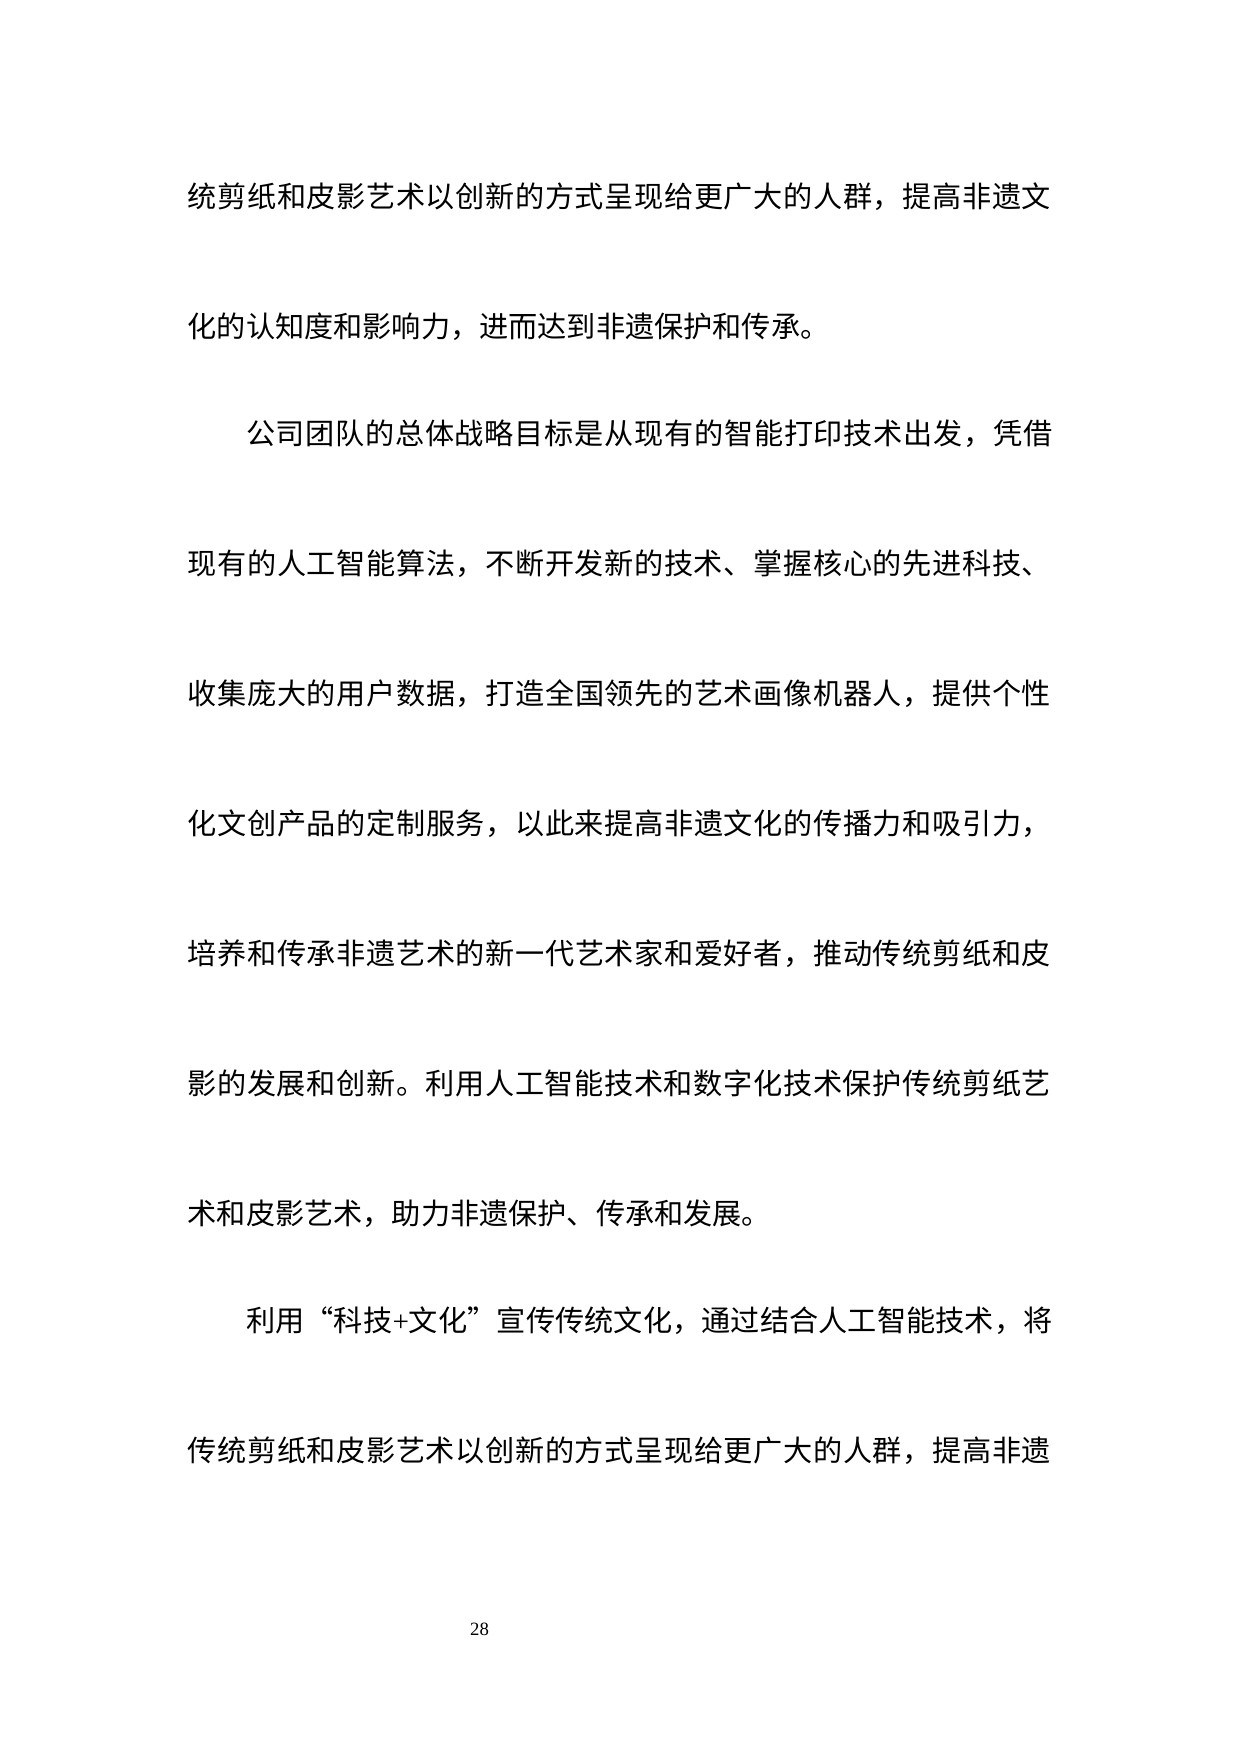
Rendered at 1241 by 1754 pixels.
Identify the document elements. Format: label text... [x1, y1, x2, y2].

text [187, 162, 1053, 357]
text 公司团队的总体战略目标是从现有的智能打印技术出发，凭借现有的人工智能算法，不断开发新的技术、掌握核心的先进科技、收集庞大的用户数据，打造全国领先的艺术画像机器人，提供个性化文创产品的定制服务，以此来提高非遗文化的传播力和吸引力，培养和传承非遗艺术的新一代艺术家和爱好者，推动传统剪纸和皮影的发展和创新。利用人工智能技术和数字化技术保护传统剪纸艺术和皮影艺术，助力非遗保护、传承和发展。 [187, 399, 1053, 1244]
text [187, 1287, 1053, 1482]
